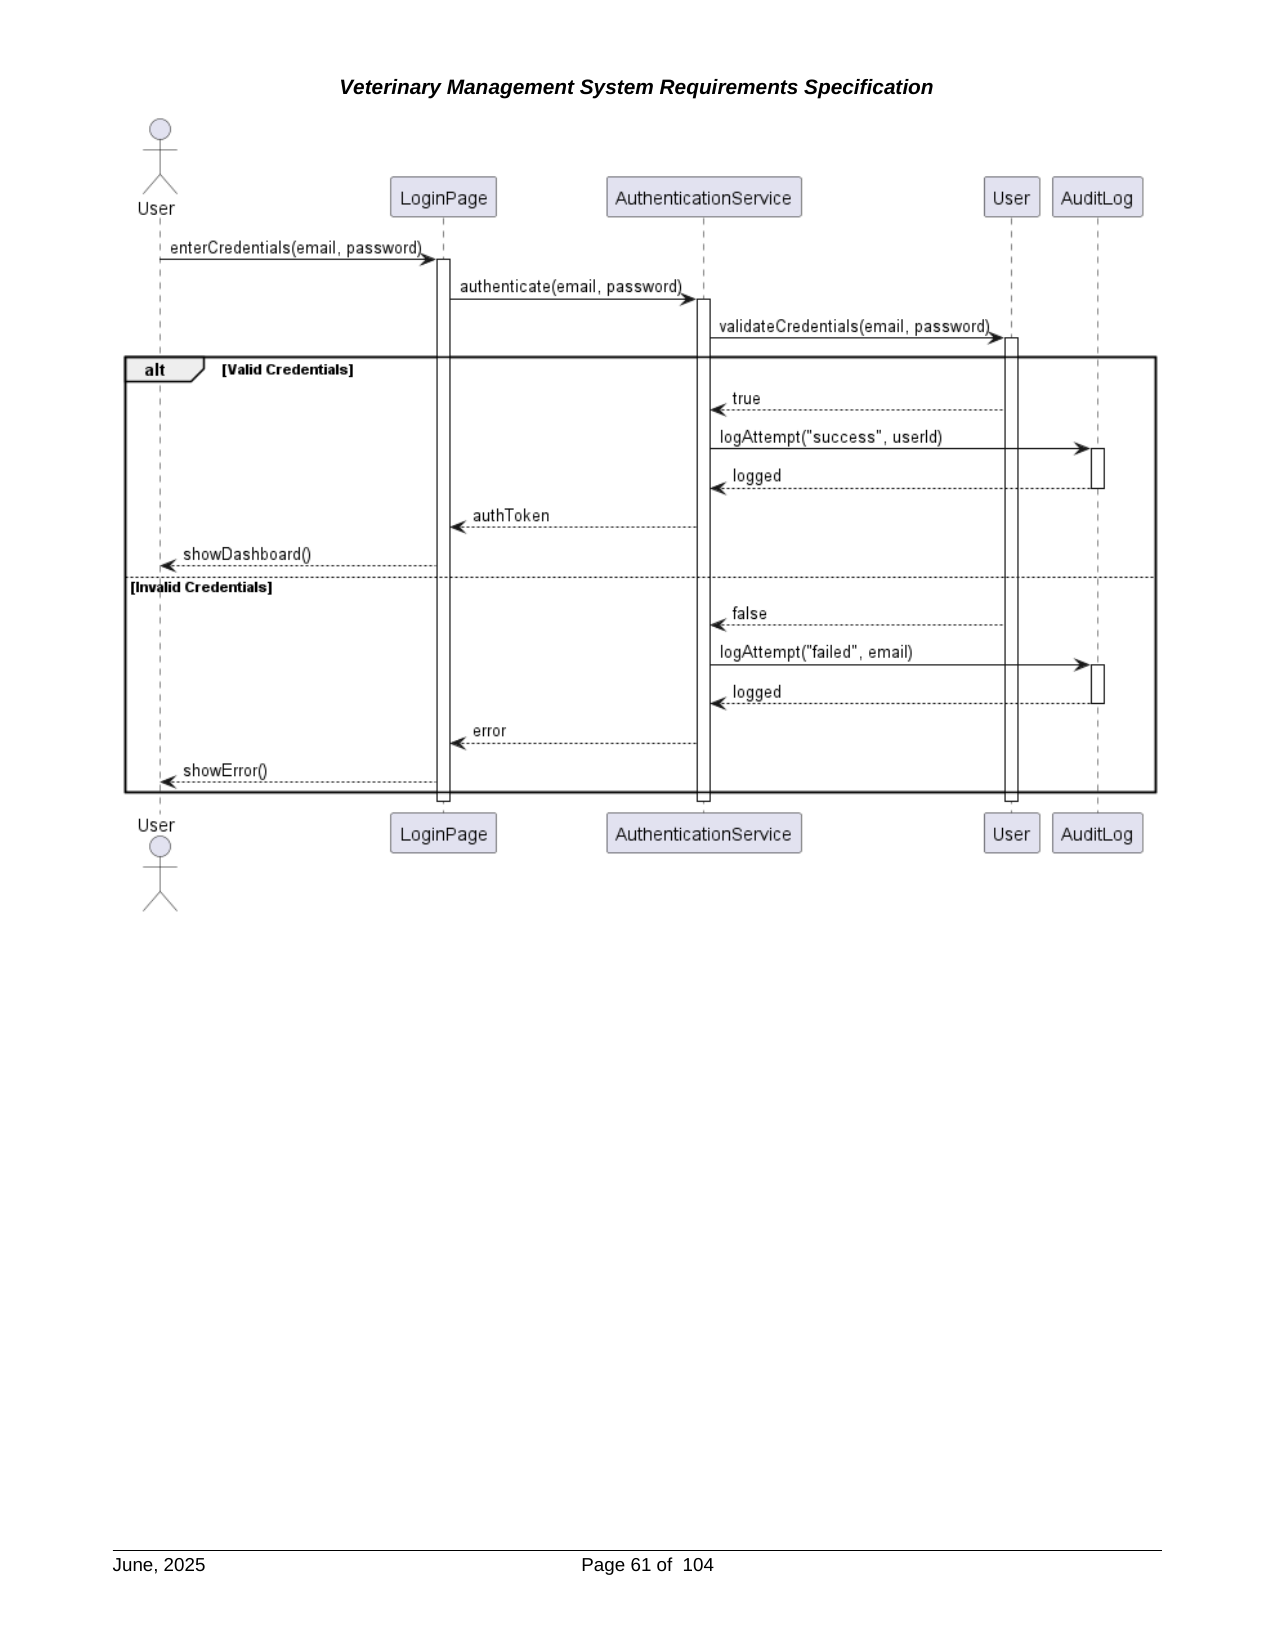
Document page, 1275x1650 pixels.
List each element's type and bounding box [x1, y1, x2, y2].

picture [112, 112, 1163, 918]
